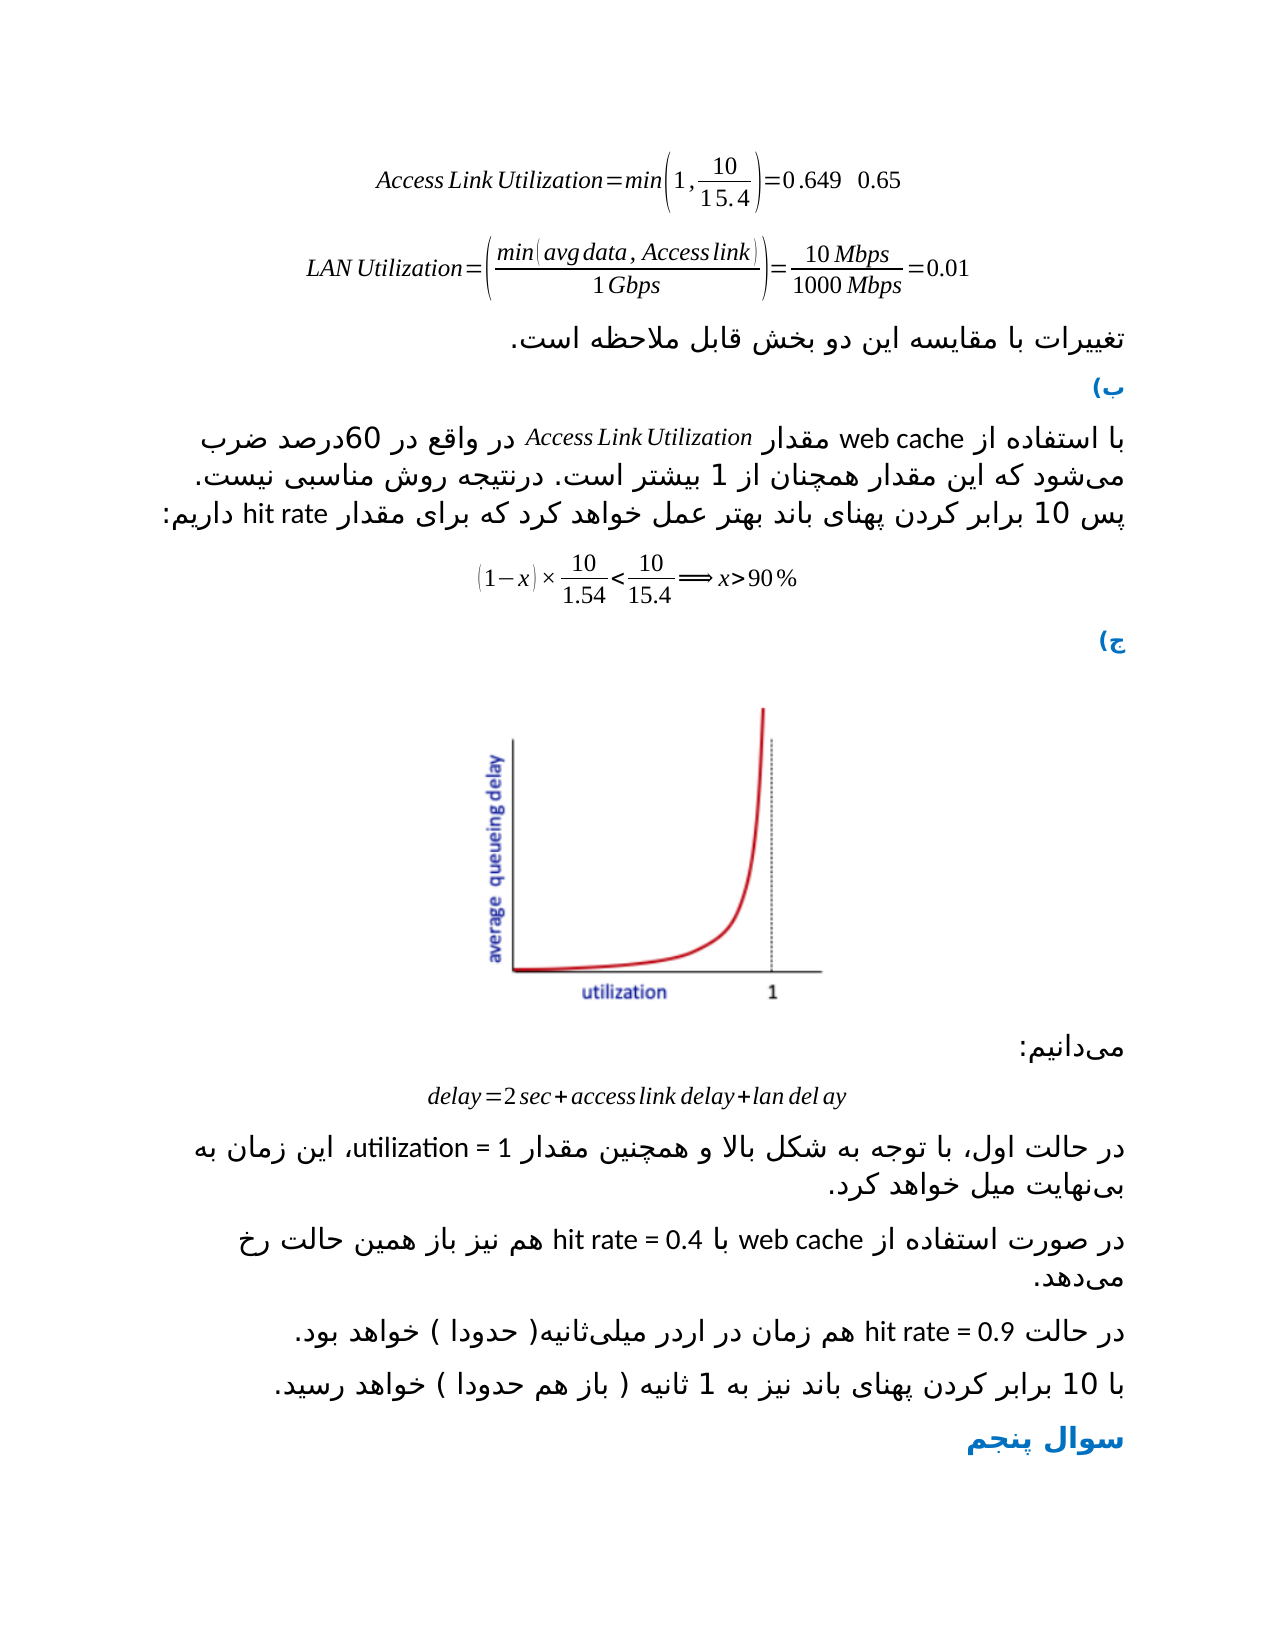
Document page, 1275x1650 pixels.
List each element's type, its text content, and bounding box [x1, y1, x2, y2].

text در حالت hit rate = 0.9 هم زمان در اردر میلی‌ثانیه( حدودا ) خواهد بود. [150, 1313, 1125, 1348]
text می‌دانیم: [150, 1029, 1125, 1063]
text در صورت استفاده از web cache با hit rate = 0.4 هم نیز باز همین حالت رخ می‌دهد. [150, 1221, 1125, 1293]
text با استفاده از web cache مقدار در واقع در 60درصد ضرب می‌شود که این مقدار همچنان از 1 بیشتر است. درنتیجه روش مناسبی نیست. پس 10 برابر کردن پهنای باند بهتر عمل خواهد کرد که برای مقدار hit rate داریم: [150, 420, 1125, 530]
text در حالت اول، با توجه به شکل بالا و همچنین مقدار utilization = 1، این زمان به بی‌نهایت میل خواهد کرد. [150, 1129, 1125, 1202]
picture [448, 673, 827, 1011]
text تغییرات با مقایسه این دو بخش قابل ملاحظه است. [150, 321, 1125, 355]
text با 10 برابر کردن پهنای باند نیز به 1 ثانیه ( باز هم حدودا ) خواهد رسید. [150, 1368, 1125, 1402]
text سوال پنجم [150, 1421, 1125, 1455]
text ج) [150, 628, 1125, 654]
text ب) [150, 374, 1125, 401]
